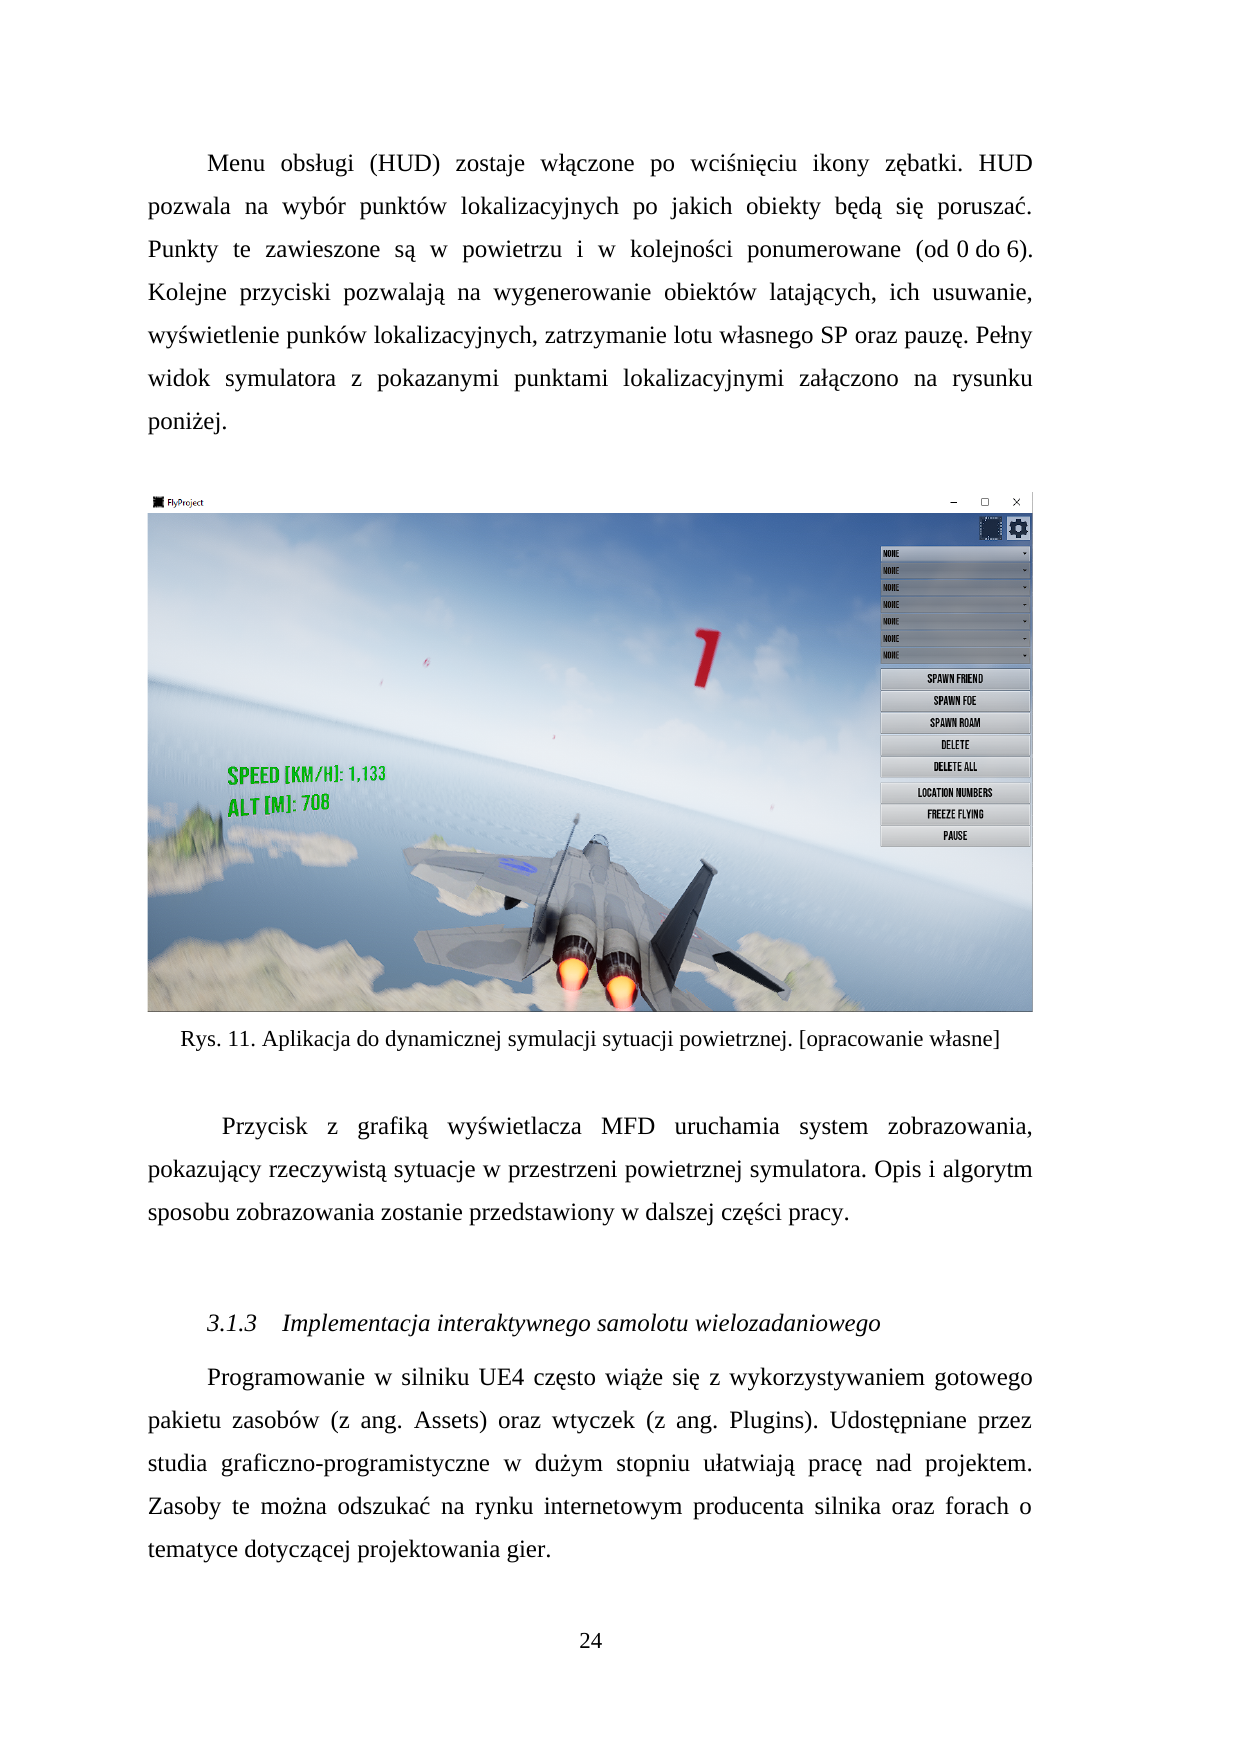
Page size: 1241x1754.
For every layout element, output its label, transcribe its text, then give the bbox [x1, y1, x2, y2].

picture [147, 492, 1033, 1012]
text Przycisk z grafiką wyświetlacza MFD uruchamia system zobrazowania, pokazujący rzeczywistą sytuacje w przestrzeni powietrznej symulatora. Opis i algorytm sposobu zobrazowania zostanie przedstawiony w dalszej części pracy. [148, 1111, 1033, 1226]
subtitle Implementacja interaktywnego samolotu wielozadaniowego [207, 1308, 1033, 1337]
text Programowanie w silniku UE4 często wiąże się z wykorzystywaniem gotowego pakietu zasobów (z ang. Assets) oraz wtyczek (z ang. Plugins). Udostępniane przez studia graficzno-programistyczne w dużym stopniu ułatwiają pracę nad projektem. Zasoby te można odszukać na rynku internetowym producenta silnika oraz forach o tematyce dotyczącej projektowania gier. [148, 1362, 1033, 1563]
text Menu obsługi (HUD) zostaje włączone po wciśnięciu ikony zębatki. HUD pozwala na wybór punktów lokalizacyjnych po jakich obiekty będą się poruszać. Punkty te zawieszone są w powietrzu i w kolejności ponumerowane (od 0 do 6). Kolejne przyciski pozwalają na wygenerowanie obiektów latających, ich usuwanie, wyświetlenie punków lokalizacyjnych, zatrzymanie lotu własnego SP oraz pauzę. Pełny widok symulatora z pokazanymi punktami lokalizacyjnymi załączono na rysunku niżej. [148, 148, 1033, 435]
